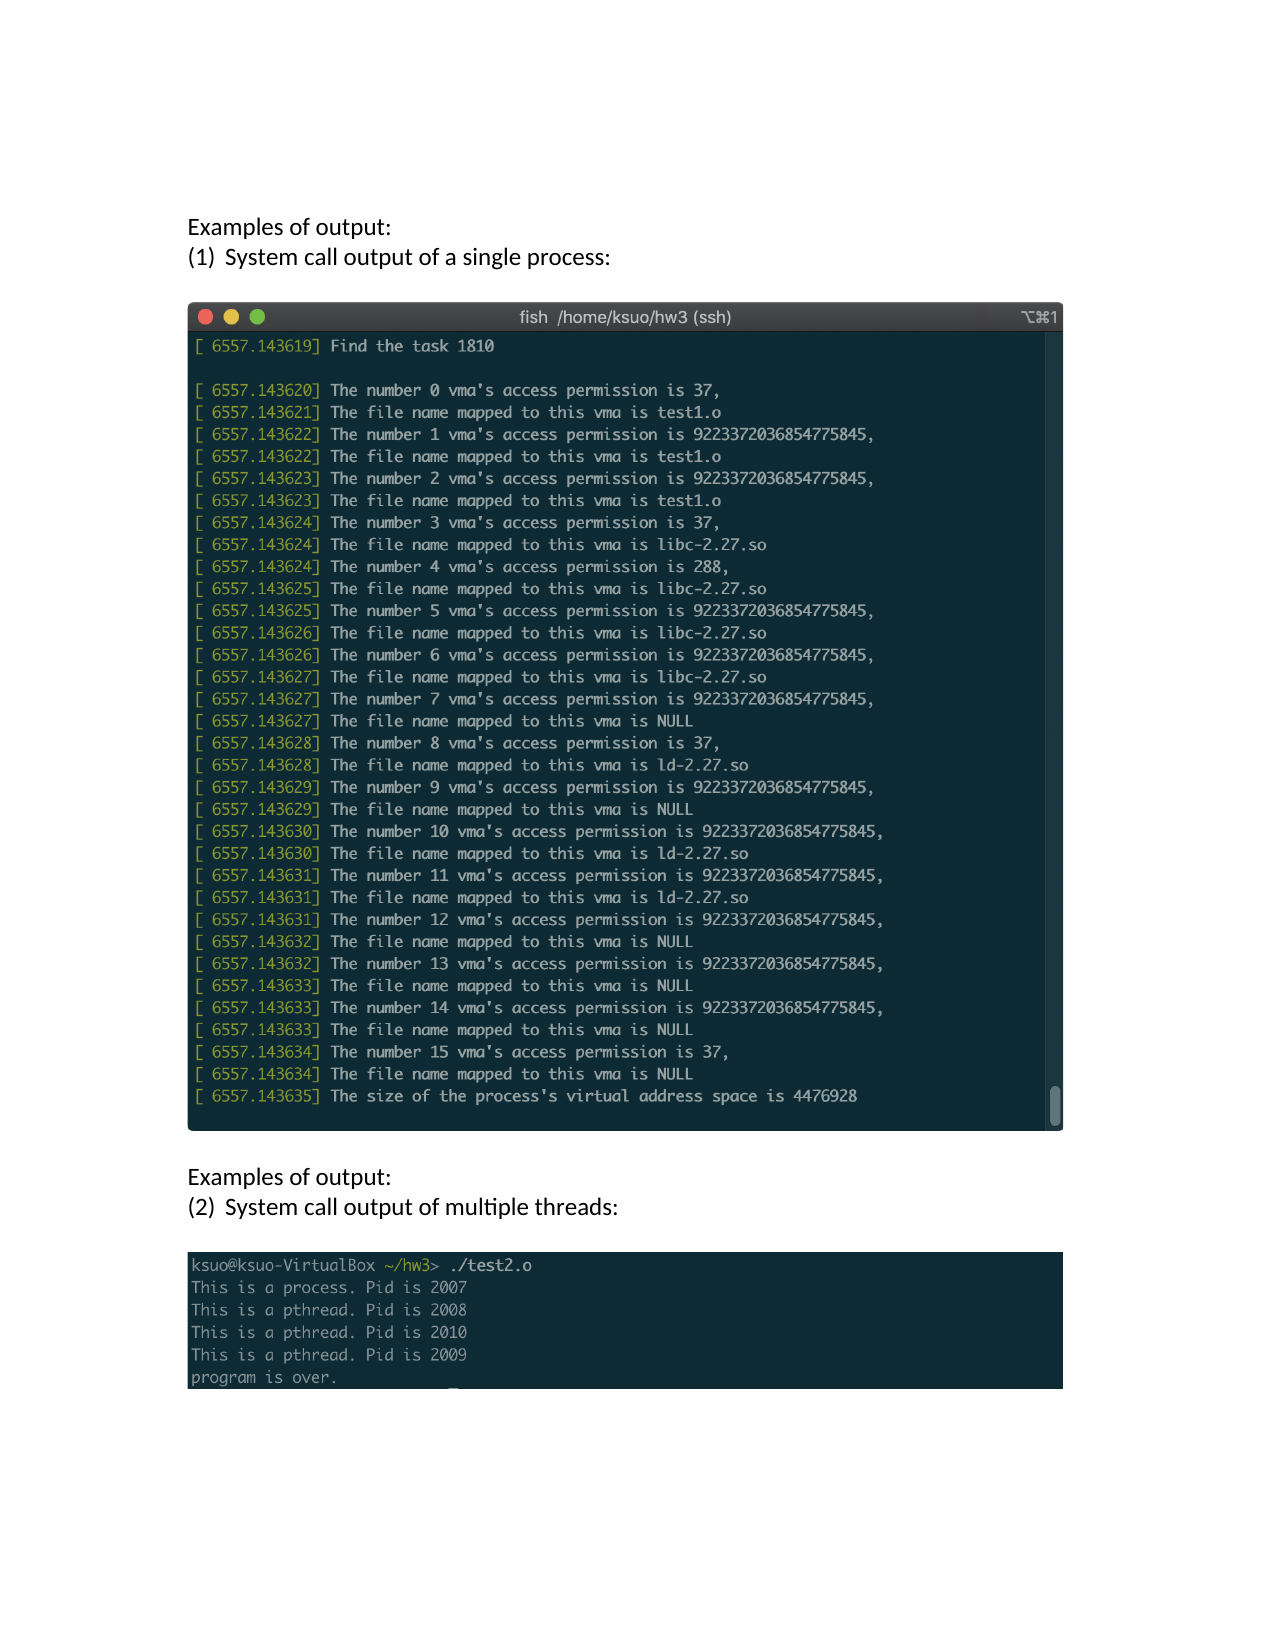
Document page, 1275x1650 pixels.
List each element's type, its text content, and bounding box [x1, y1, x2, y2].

text Examples of output: [187, 1161, 1125, 1191]
list System call output of multiple threads: [187, 1191, 1125, 1222]
picture [187, 302, 1064, 1131]
picture [187, 1252, 1063, 1389]
text Examples of output: [187, 211, 1125, 242]
list System call output of a single process: [187, 242, 1125, 272]
